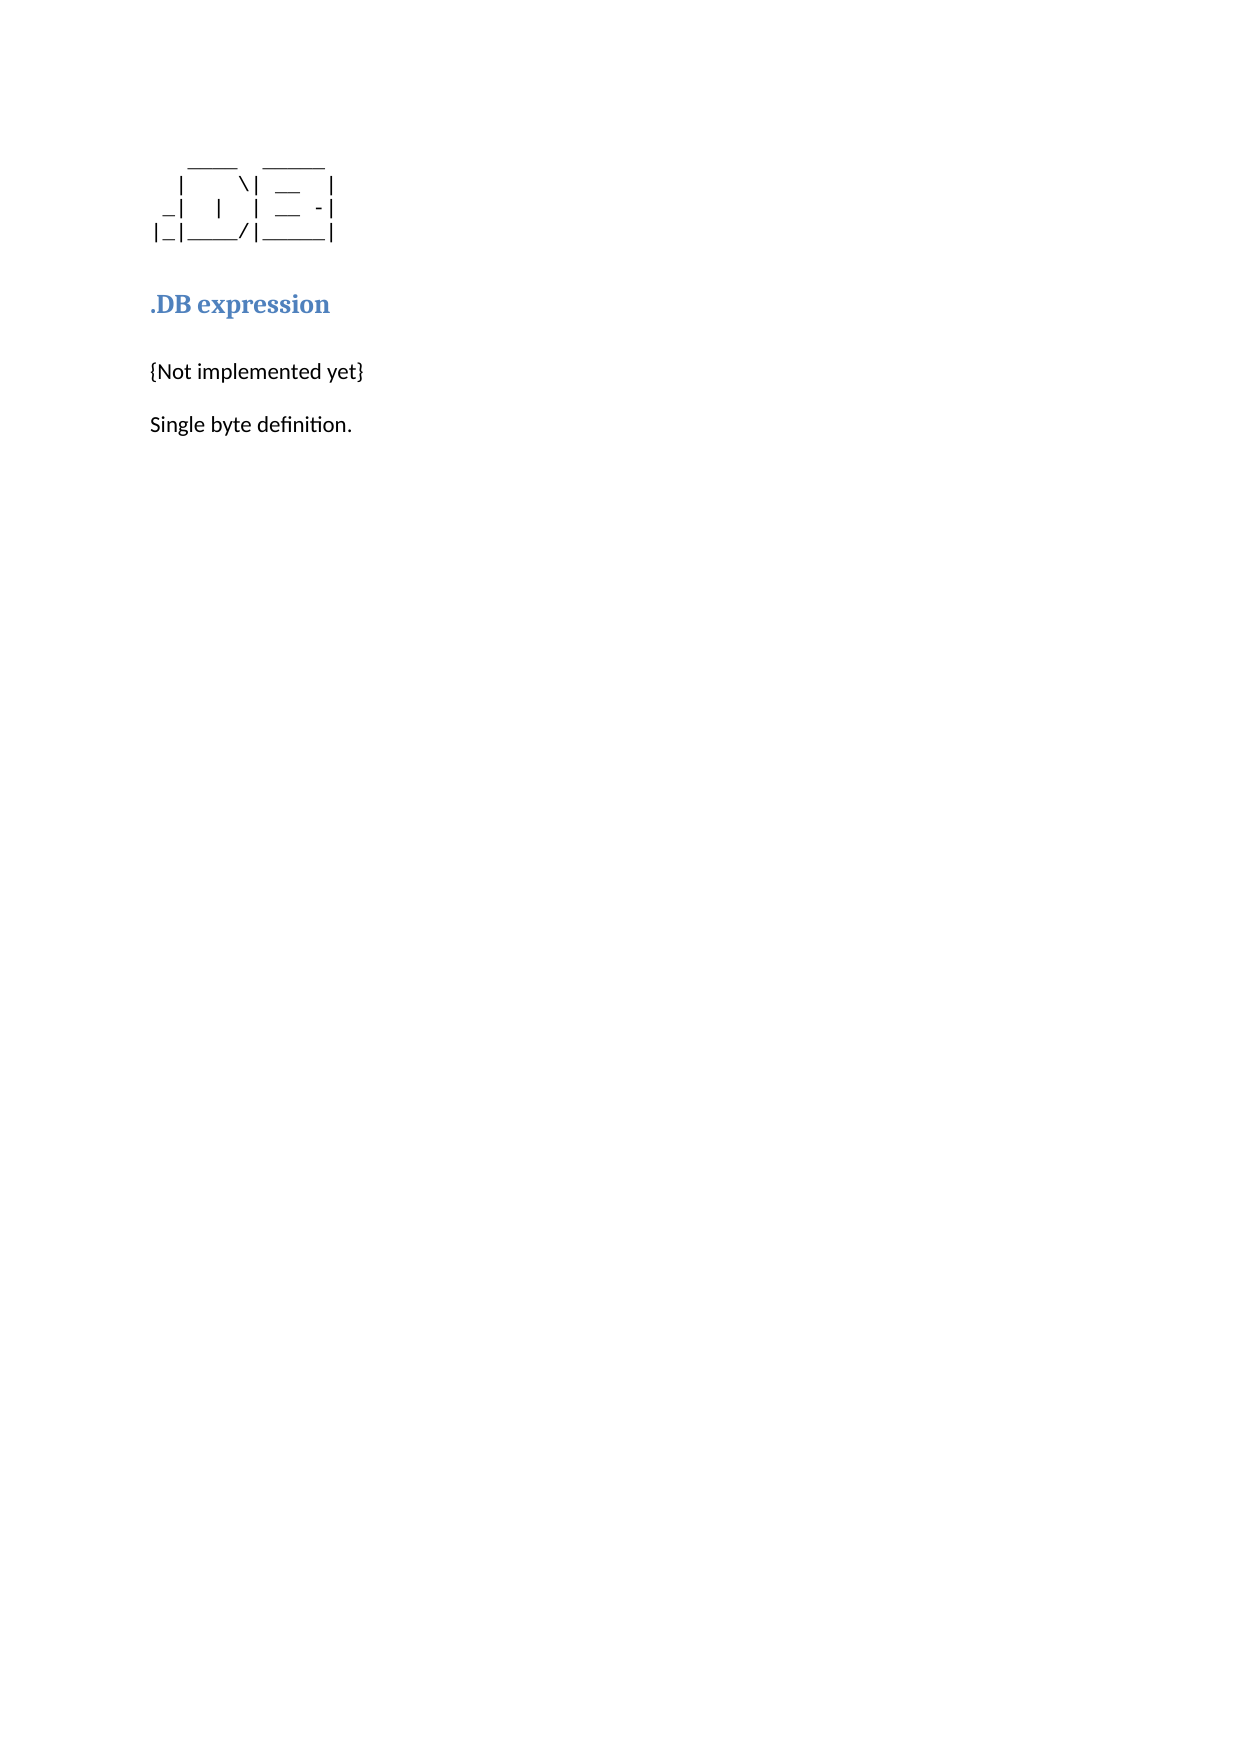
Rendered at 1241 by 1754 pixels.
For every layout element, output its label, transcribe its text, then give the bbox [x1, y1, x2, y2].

text |_|____/|_____| [150, 221, 1090, 244]
text Single byte definition. [150, 410, 1090, 438]
subtitle .DB expression [150, 289, 1090, 320]
text ____ _____ [150, 150, 1090, 174]
text _| | | __ -| [150, 197, 1090, 221]
text {Not implemented yet} [150, 325, 1090, 385]
text | \| __ | [150, 174, 1090, 197]
